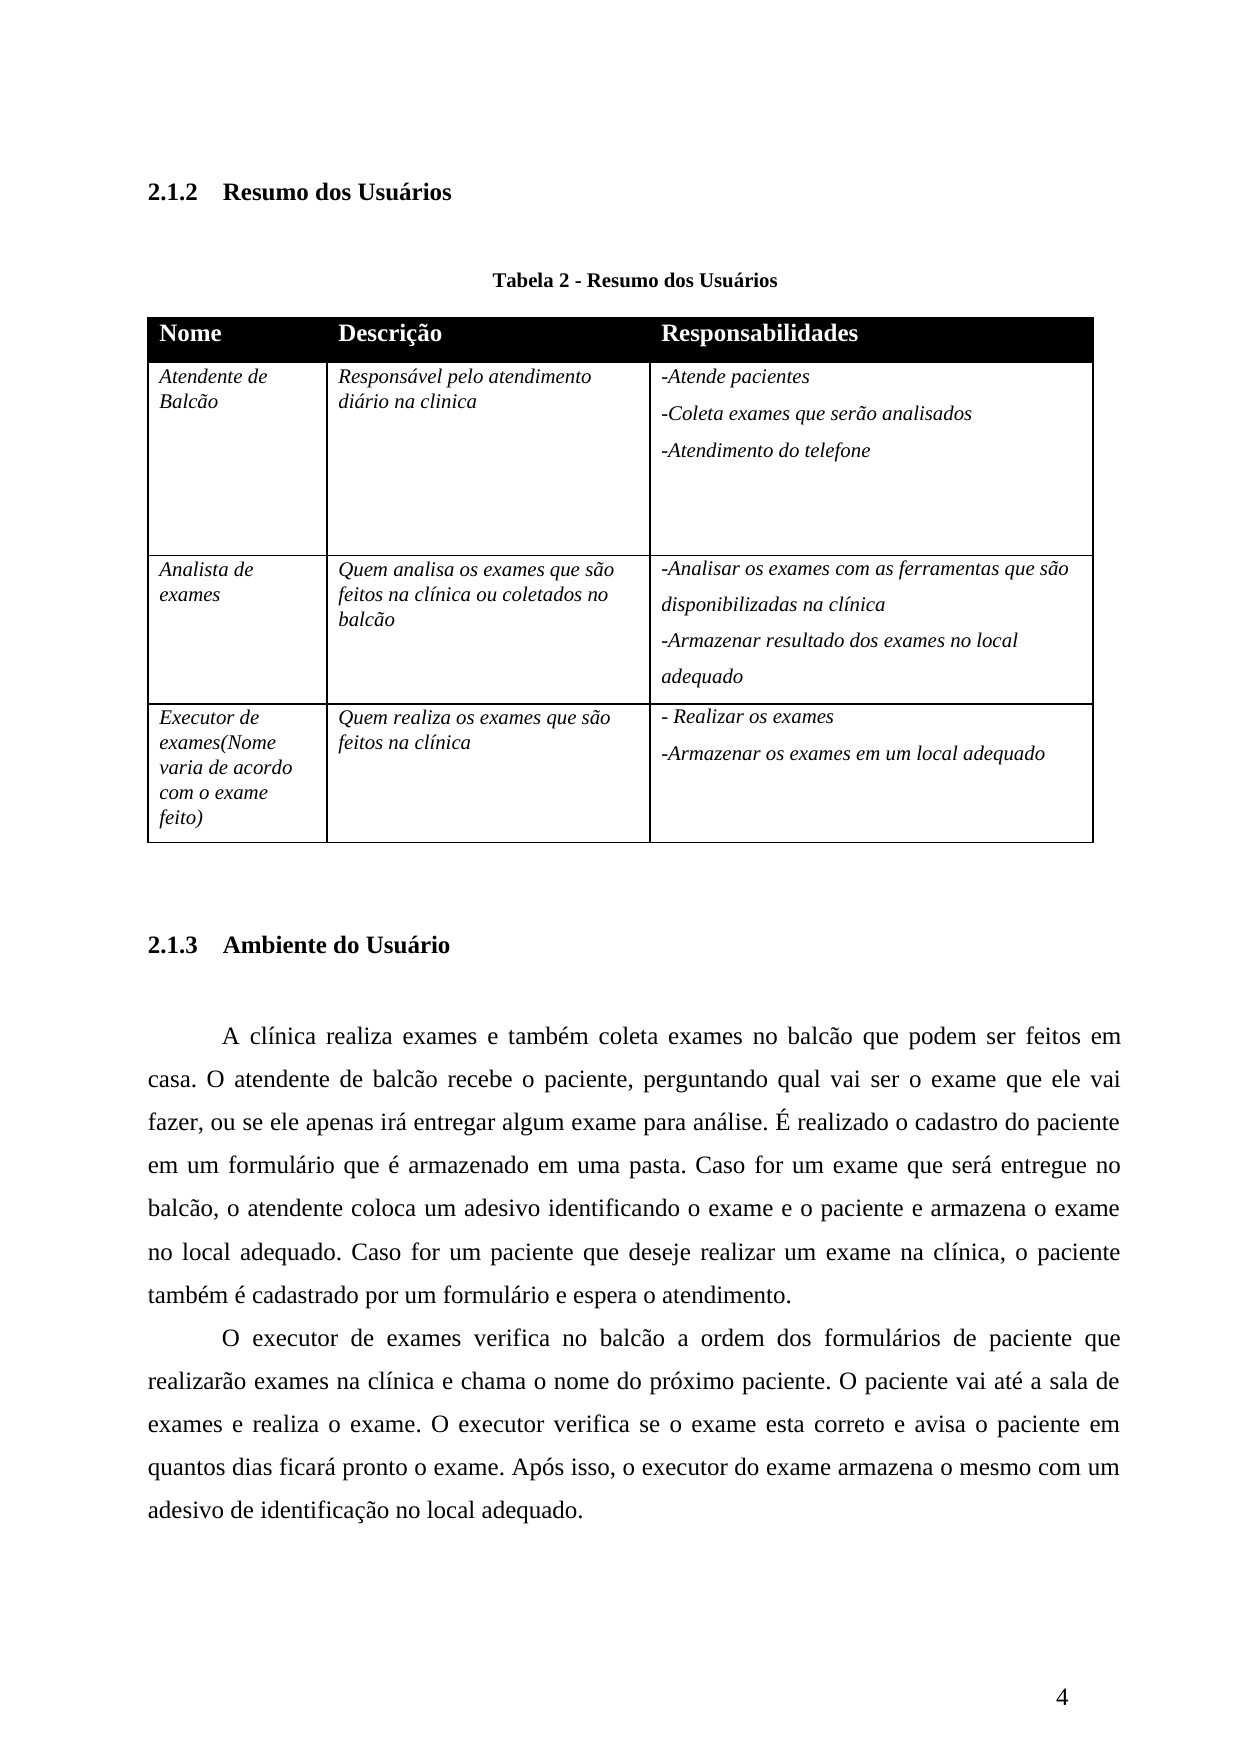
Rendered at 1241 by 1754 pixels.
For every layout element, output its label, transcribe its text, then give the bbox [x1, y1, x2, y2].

table_cell Executor de exames(Nome varia de acordo com o exame feito) [149, 705, 326, 842]
table_cell Analista de exames [149, 556, 326, 703]
table_cell Quem analisa os exames que são feitos na clínica ou coletados no balcão [328, 556, 649, 703]
table_header Descrição [328, 319, 649, 362]
text A clínica realiza exames e também coleta exames no balcão que podem ser feitos em casa. O atendente de balcão recebe o paciente, perguntando qual vai ser o exame que ele vai fazer, ou se ele apenas irá entregar algum exame para análise. É realizado o cadastro do paciente em um formulário que é armazenado em uma pasta. Caso for um exame que será entregue no balcão, o atendente coloca um adesivo identificando o exame e o paciente e armazena o exame no local adequado. Caso for um paciente que deseje realizar um exame na clínica, o paciente também é cadastrado por um formulário e espera o atendimento. [148, 1021, 1122, 1308]
subtitle Ambiente do Usuário [148, 930, 1122, 958]
table_cell -Analisar os exames com as ferramentas que são disponibilizadas na clínica -Armazenar resultado dos exames no local adequado [651, 556, 1092, 703]
subtitle Resumo dos Usuários [148, 177, 1122, 206]
text O executor de exames verifica no balcão a ordem dos formulários de paciente que realizarão exames na clínica e chama o nome do próximo paciente. O paciente vai até a sala de exames e realiza o exame. O executor verifica se o exame esta correto e avisa o paciente em quantos dias ficará pronto o exame. Após isso, o executor do exame armazena o mesmo com um adesivo de identificação no local adequado. [148, 1323, 1122, 1524]
table_cell - Realizar os exames -Armazenar os exames em um local adequado [651, 705, 1092, 842]
table_cell Responsável pelo atendimento diário na clinica [328, 363, 649, 555]
table_cell Quem realiza os exames que são feitos na clínica [328, 705, 649, 842]
table_header Responsabilidades [651, 319, 1092, 362]
table_cell Atendente de Balcão [149, 363, 326, 555]
table_cell -Atende pacientes -Coleta exames que serão analisados -Atendimento do telefone [651, 363, 1092, 555]
table_header Nome [149, 319, 326, 362]
